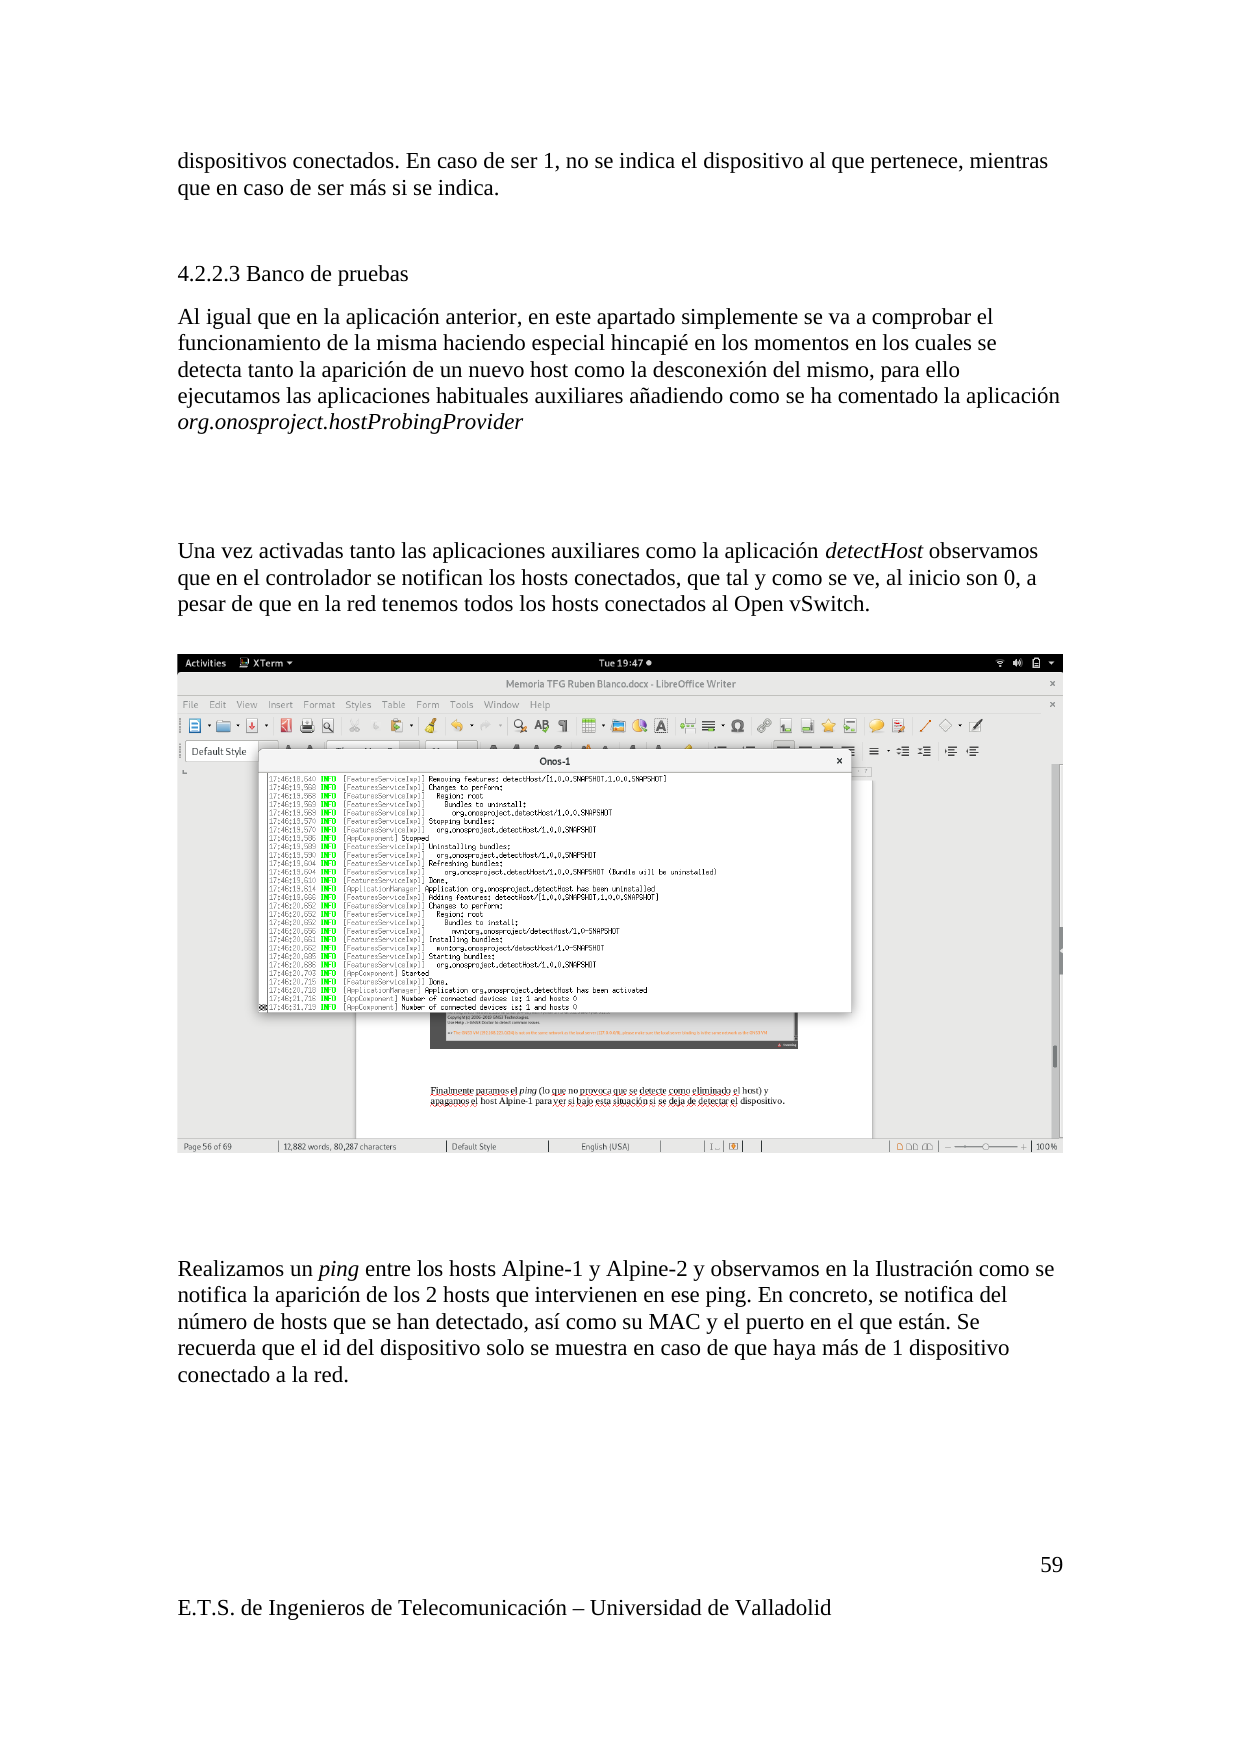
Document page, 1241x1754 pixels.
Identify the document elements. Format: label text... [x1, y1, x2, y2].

text Al igual que en la aplicación anterior, en este apartado simplemente se va a comprobar el funcionamiento de la misma haciendo especial hincapié en los momentos en los cuales se detecta tanto la aparición de un nuevo host como la desconexión del mismo, para ello ejecutamos las aplicaciones habituales auxiliares añadiendo como se ha comentado la aplicación org.onosproject.hostProbingProvider [177, 303, 1063, 435]
text Una vez activadas tanto las aplicaciones auxiliares como la aplicación detectHost observamos que en el controlador se notifican los hosts conectados, que tal y como se ve, al inicio son 0, a pesar de que en la red tenemos todos los hosts conectados al Open vSwitch. [177, 537, 1063, 617]
picture [177, 654, 1063, 1153]
text 4.2.2.3 Banco de pruebas [177, 260, 1063, 286]
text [177, 148, 1063, 200]
text Realizamos un ping entre los hosts Alpine-1 y Alpine-2 y observamos en la Ilustración como se notifica la aparición de los 2 hosts que intervienen en ese ping. En concreto, se notifica del número de hosts que se han detectado, así como su MAC y el puerto en el que están. Se recuerda que el id del dispositivo solo se muestra en caso de que haya más de 1 dispositivo conectado a la red. [177, 1255, 1063, 1387]
